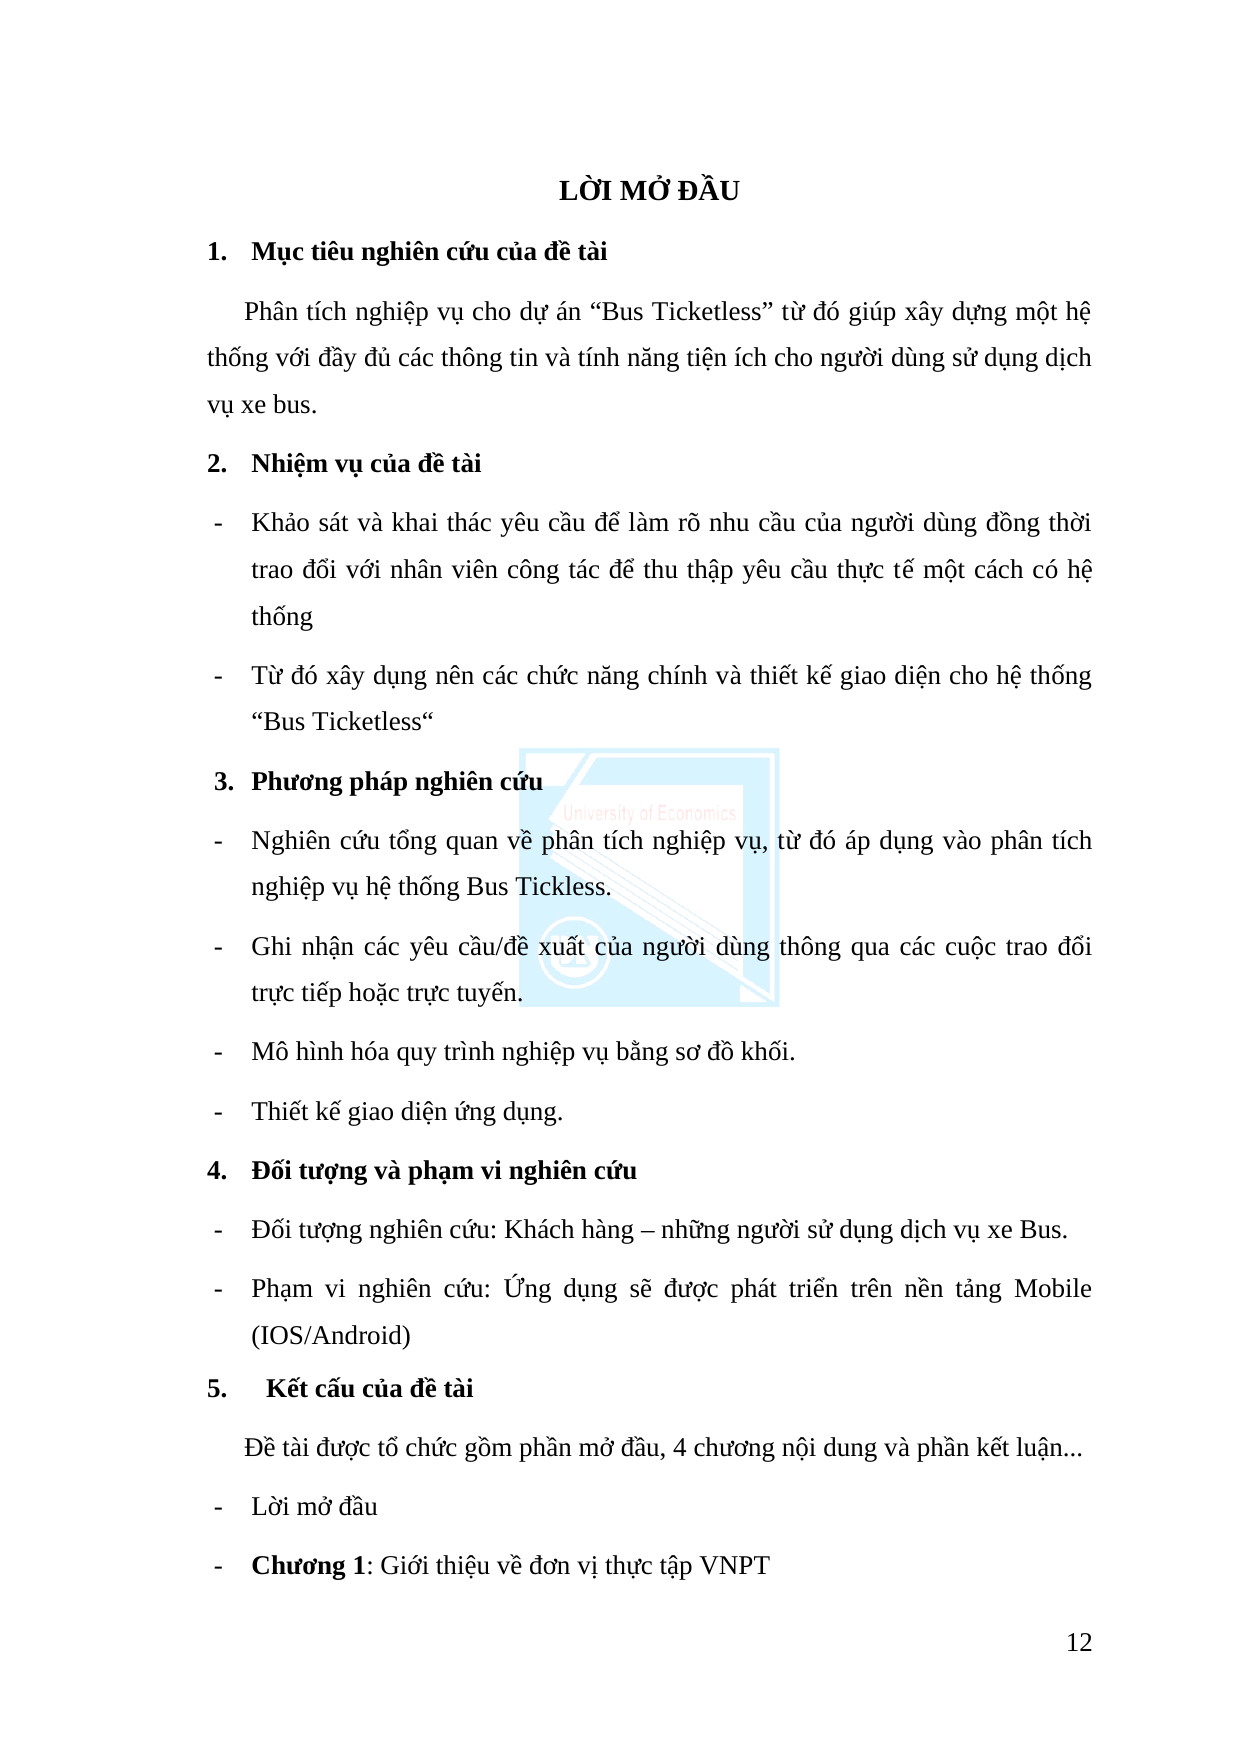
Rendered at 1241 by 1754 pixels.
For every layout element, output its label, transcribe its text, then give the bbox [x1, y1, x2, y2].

list Mục tiêu nghiên cứu của đề tài [207, 236, 1092, 267]
list Chương 1: Giới thiệu về đơn vị thực tập VNPT [214, 1549, 1092, 1580]
list Lời mở đầu [214, 1490, 1092, 1521]
list Phương pháp nghiên cứu [214, 765, 1092, 796]
list Nghiên cứu tổng quan về phân tích nghiệp vụ, từ đó áp dụng vào phân tích nghiệp vụ hệ thống Bus Tickless. [214, 824, 1092, 902]
list Nhiệm vụ của đề tài [207, 447, 1092, 478]
list Đối tượng nghiên cứu: Khách hàng – những người sử dụng dịch vụ xe Bus. [214, 1213, 1092, 1244]
list Đối tượng và phạm vi nghiên cứu [207, 1154, 1092, 1185]
subtitle LỜI MỞ ĐẦU [207, 173, 1092, 206]
list Mô hình hóa quy trình nghiệp vụ bằng sơ đồ khối. [214, 1036, 1092, 1067]
text Đề tài được tổ chức gồm phần mở đầu, 4 chương nội dung và phần kết luận... [207, 1431, 1092, 1462]
list Phạm vi nghiên cứu: Ứng dụng sẽ được phát triển trên nền tảng Mobile (IOS/Android) [214, 1272, 1092, 1350]
list Từ đó xây dụng nên các chức năng chính và thiết kế giao diện cho hệ thống “Bus Ticketless“ [214, 659, 1092, 737]
list Khảo sát và khai thác yêu cầu để làm rõ nhu cầu của người dùng đồng thời trao đổi với nhân viên công tác để thu thập yêu cầu thực tế một cách có hệ thống [214, 506, 1092, 631]
list Ghi nhận các yêu cầu/đề xuất của người dùng thông qua các cuộc trao đổi trực tiếp hoặc trực tuyến. [214, 930, 1092, 1007]
list Thiết kế giao diện ứng dụng. [214, 1095, 1092, 1126]
list Phân tích nghiệp vụ cho dự án “Bus Ticketless” từ đó giúp xây dựng một hệ thống với đầy đủ các thông tin và tính năng tiện ích cho người dùng sử dụng dịch vụ xe bus. [207, 295, 1092, 419]
list Kết cấu của đề tài [207, 1372, 1092, 1403]
